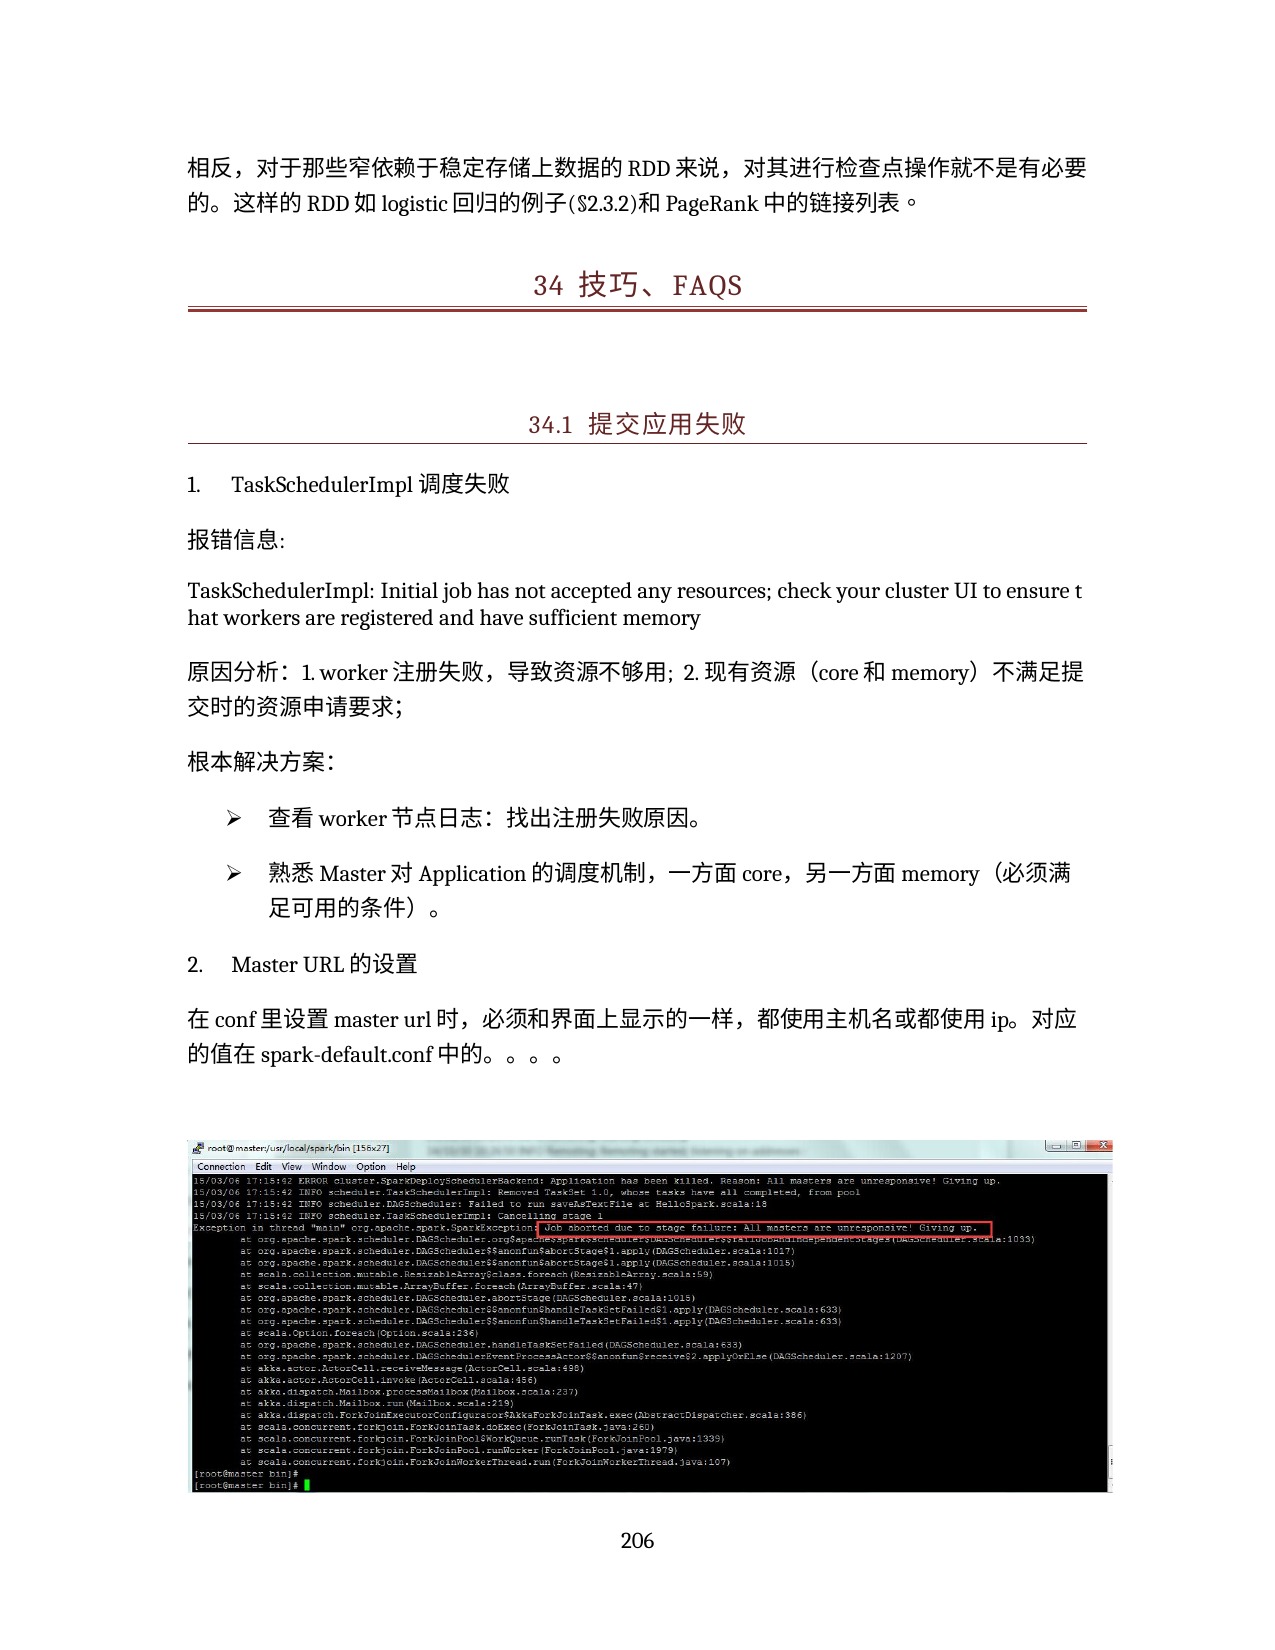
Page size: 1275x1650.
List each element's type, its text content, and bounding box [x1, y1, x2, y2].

text 根本解决方案： [187, 744, 1087, 777]
text 原因分析：1. worker注册失败，导致资源不够用; 2. 现有资源（core和memory）不满足提交时的资源申请要求； [187, 653, 1087, 722]
list TaskSchedulerImpl 调度失败 [187, 466, 1087, 499]
list 查看worker节点日志：找出注册失败原因。 [225, 799, 1087, 833]
picture [187, 1140, 1113, 1493]
subtitle 提交应用失败 [187, 404, 1087, 444]
text 报错信息: [187, 522, 1087, 555]
subtitle 技巧、FAQs [187, 261, 1087, 312]
text 在conf里设置master url时，必须和界面上显示的一样，都使用主机名或都使用ip。对应的值在spark-default.conf中的。。。。 [187, 1001, 1087, 1069]
text TaskSchedulerImpl: Initial job has not accepted any resources; check your cluster UI to ensure that workers are registered and have sufficient memory [187, 577, 1087, 631]
text 相反，对于那些窄依赖于稳定存储上数据的RDD来说，对其进行检查点操作就不是有必要的。这样的RDD如logistic回归的例子(§2.3.2)和PageRank中的链接列表。 [187, 150, 1087, 218]
list Master URL的设置 [187, 946, 1087, 979]
list 熟悉Master对 Application的调度机制，一方面core，另一方面memory（必须满足可用的条件）。 [225, 855, 1087, 923]
